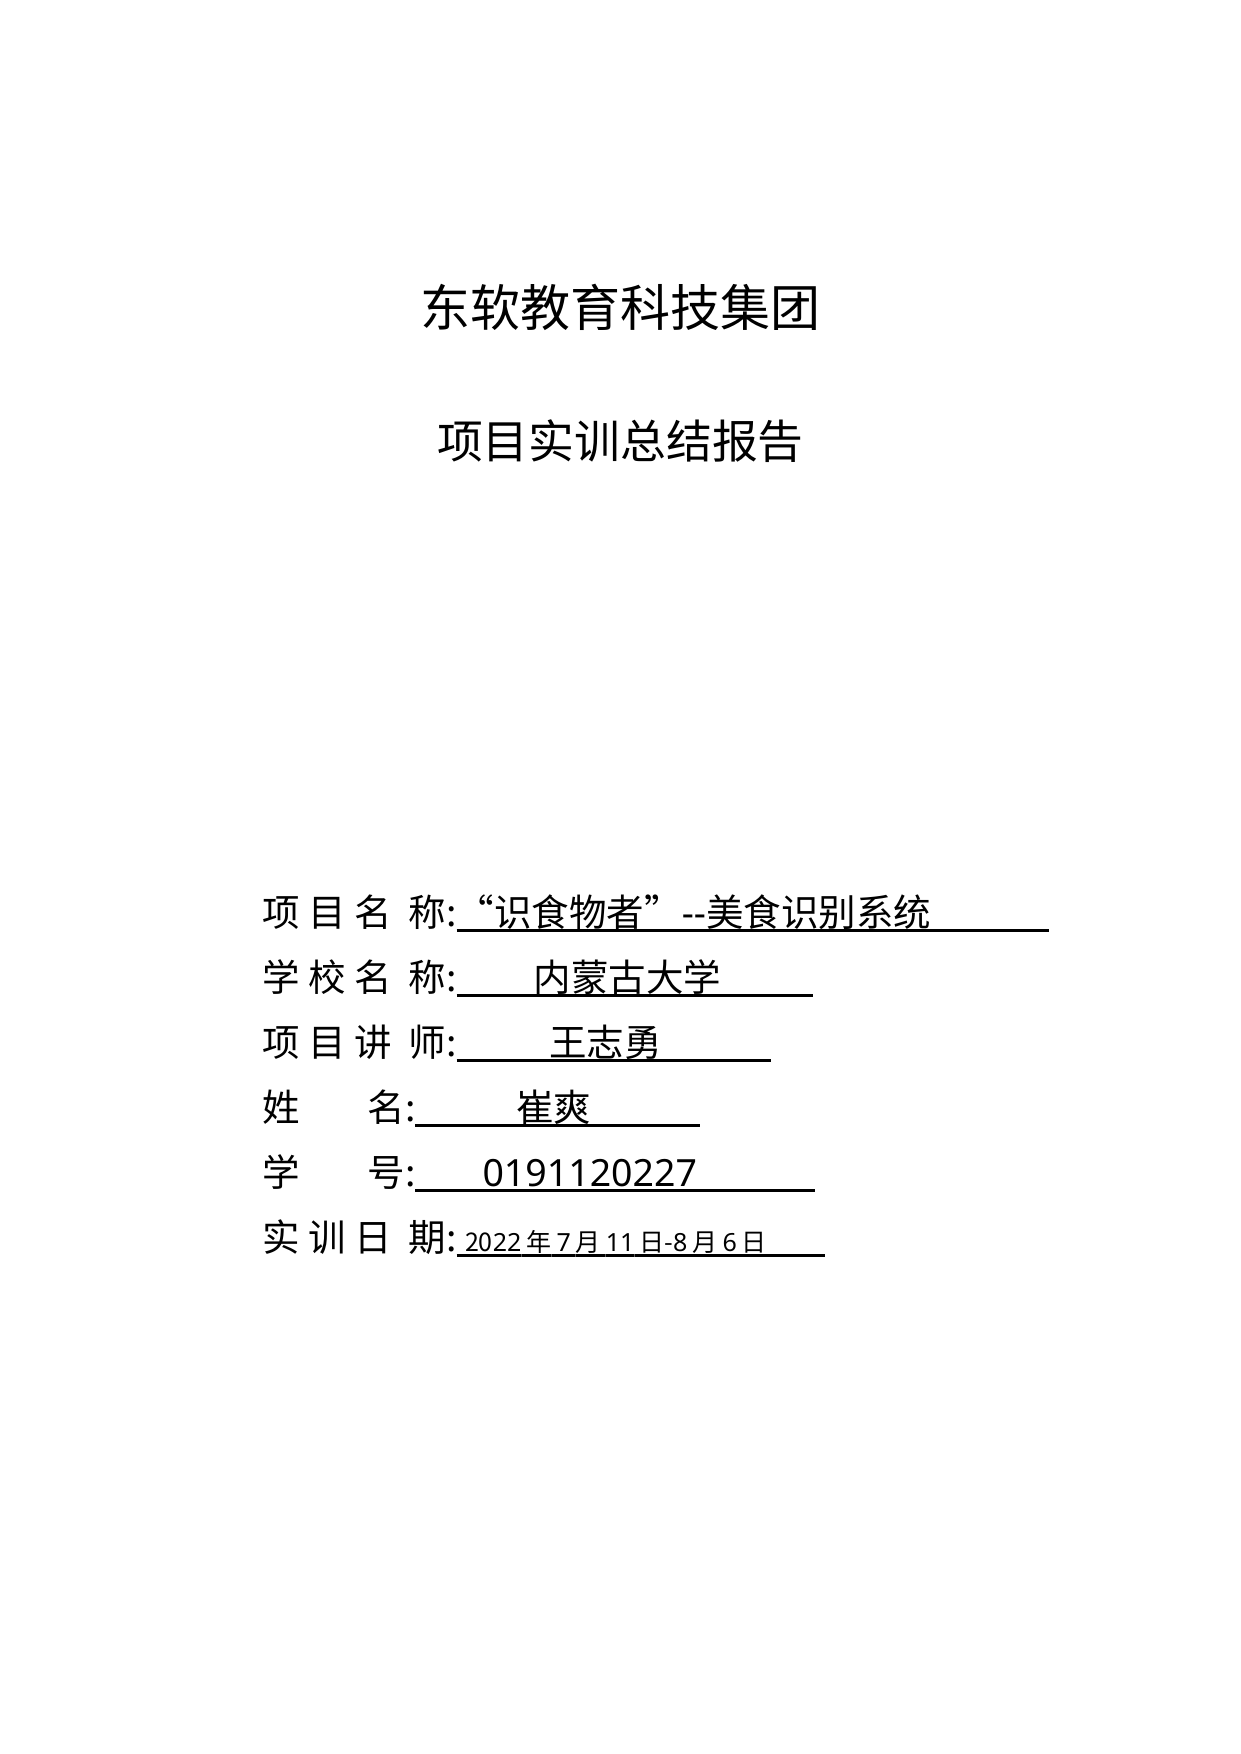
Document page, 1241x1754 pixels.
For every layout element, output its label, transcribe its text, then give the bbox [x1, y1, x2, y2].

text 项 目 名 称:“识食物者”--美食识别系统 [187, 877, 1053, 942]
text 学 号: 0191120227 [187, 1137, 1053, 1202]
text 学 校 名 称: 内蒙古大学 [187, 942, 1053, 1007]
text 姓 名: 崔爽 [187, 1072, 1053, 1137]
text 项 目 讲 师: 王志勇 [187, 1007, 1053, 1072]
text 东软教育科技集团 [187, 256, 1053, 353]
text 项目实训总结报告 [187, 389, 1053, 487]
text 实 训 日 期: 2022年7月11日-8月6日 [187, 1202, 1053, 1267]
